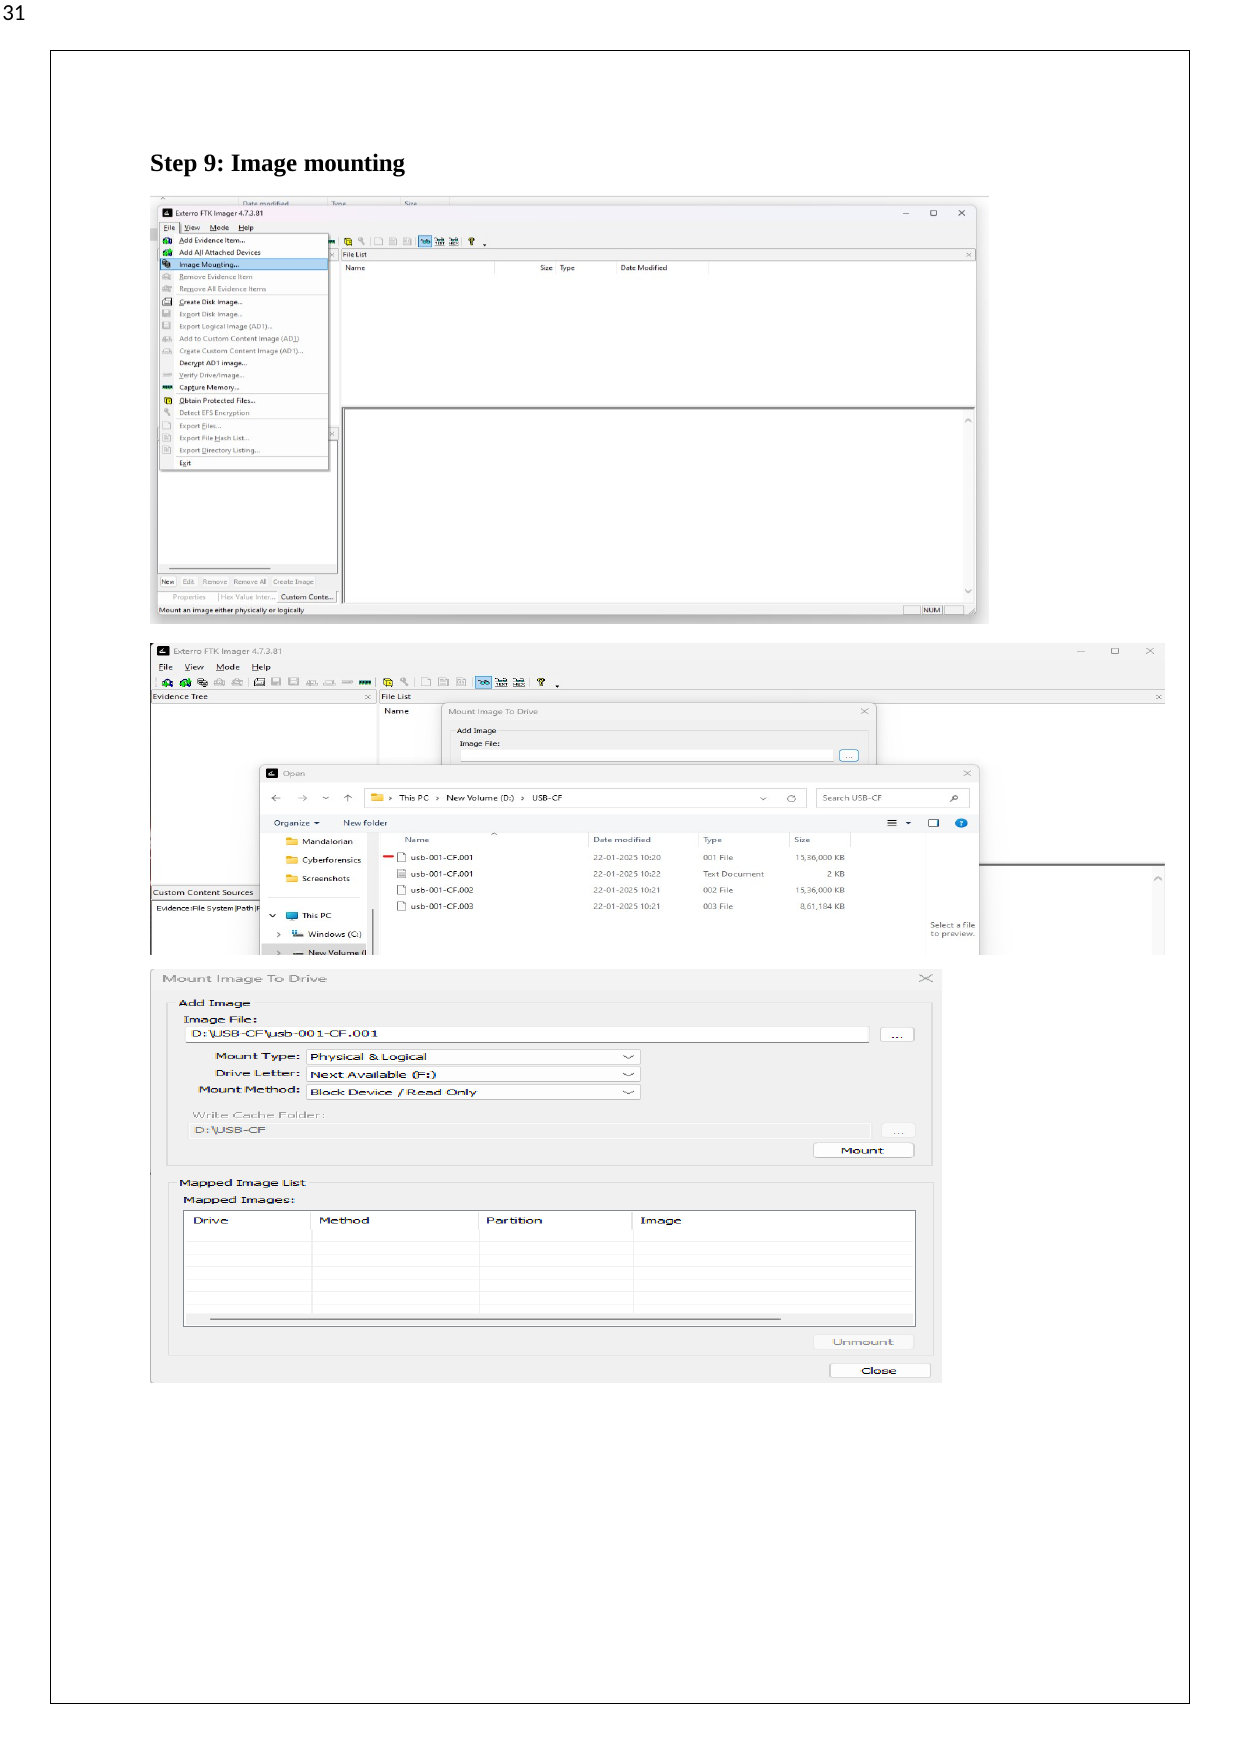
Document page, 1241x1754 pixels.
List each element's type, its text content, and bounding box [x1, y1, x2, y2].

text Step 9: Image mounting [150, 148, 1166, 176]
picture [150, 195, 989, 624]
picture [150, 969, 943, 1383]
picture [150, 643, 1165, 955]
